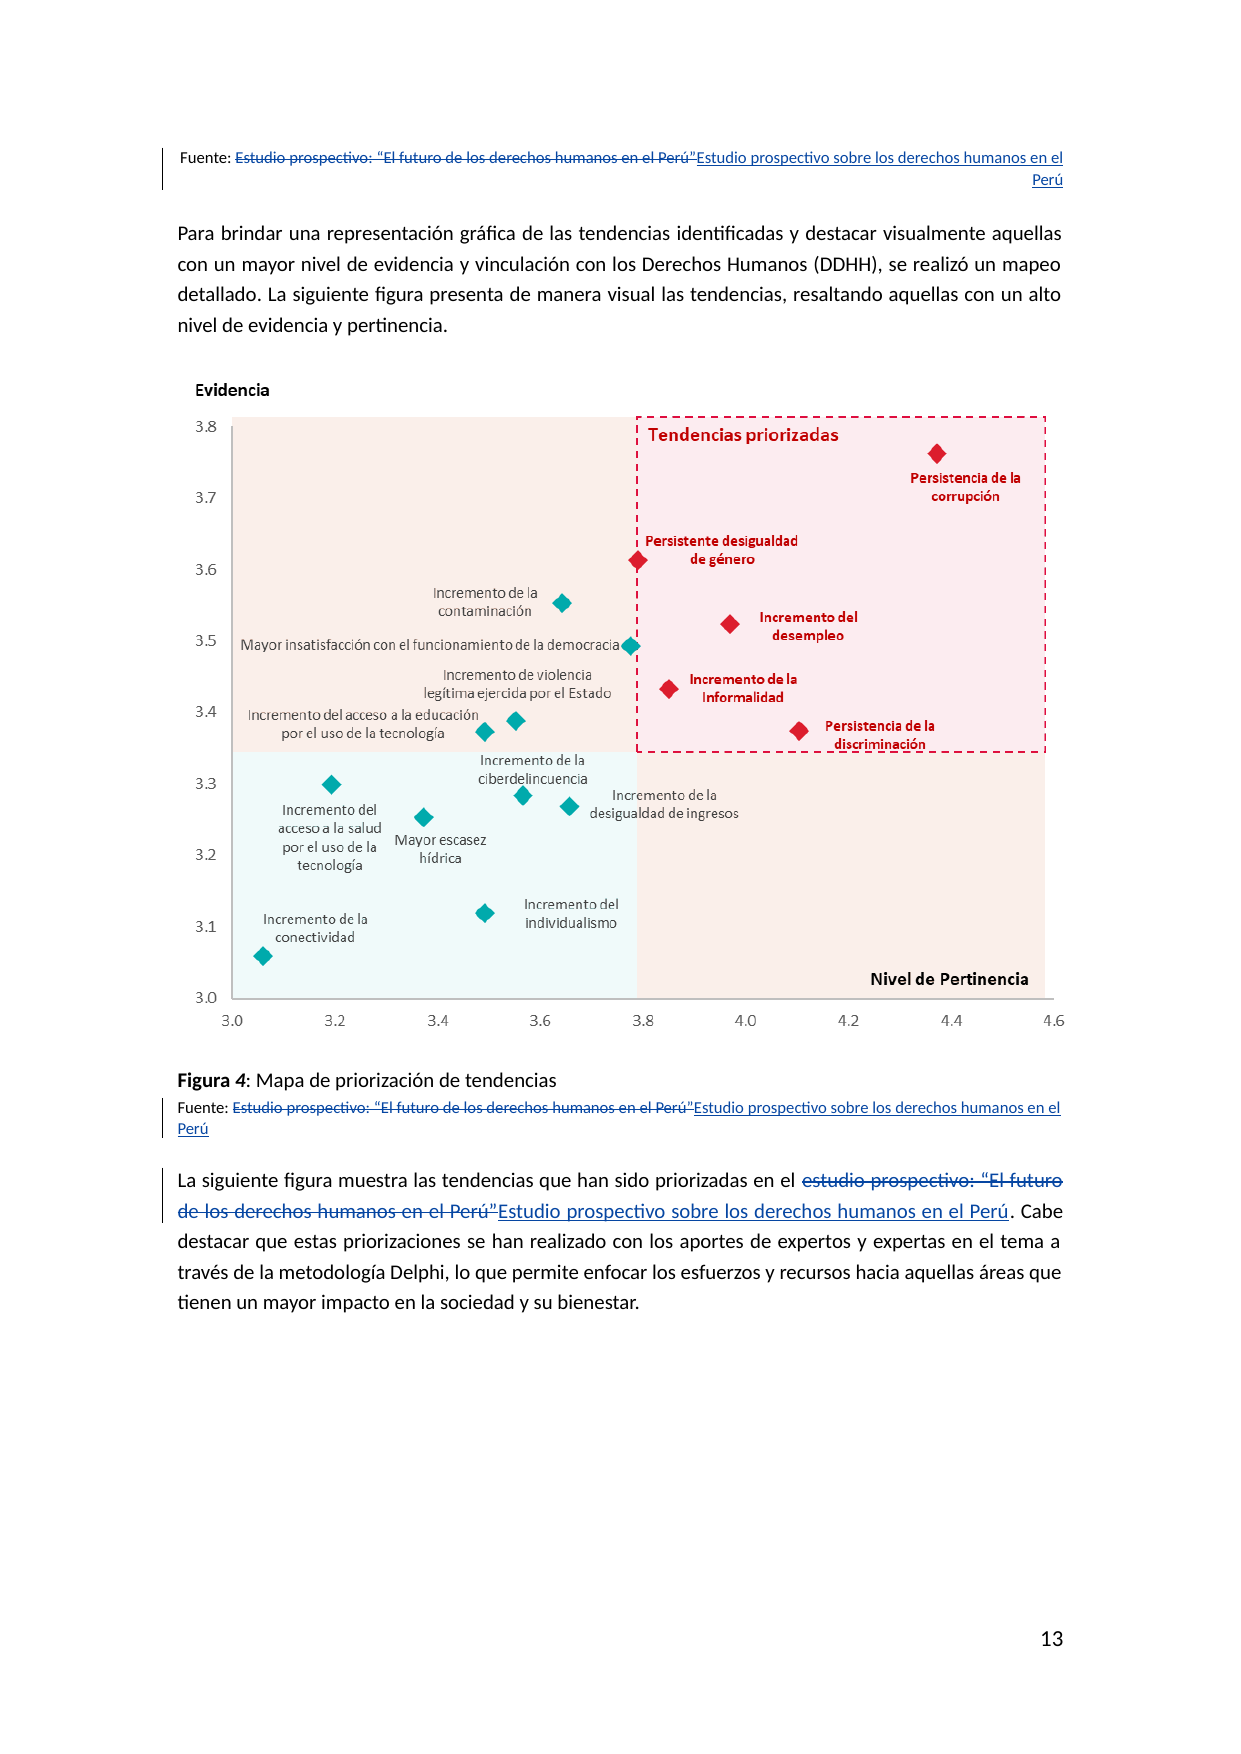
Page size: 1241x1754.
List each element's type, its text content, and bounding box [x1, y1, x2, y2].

text Para brindar una representación gráfica de las tendencias identificadas y destacar visualmente aquellas con un mayor nivel de evidencia y vinculación con los Derechos Humanos (DDHH), se realizó un mapeo detallado. La siguiente figura presenta de manera visual las tendencias, resaltando aquellas con un alto nivel de evidencia y pertinencia. [177, 221, 1063, 337]
text La siguiente figura muestra las tendencias que han sido priorizadas en el . Cabe destacar que estas priorizaciones se han realizado con los aportes de expertos y expertas en el tema a través de la metodología Delphi, lo que permite enfocar los esfuerzos y recursos hacia aquellas áreas que tienen un mayor impacto en la sociedad y su bienestar. [177, 1168, 1063, 1315]
text Figura 4: Mapa de priorización de tendencias [177, 1067, 1063, 1093]
text Fuente: [177, 1098, 1063, 1138]
text Fuente: [177, 148, 1063, 190]
picture [177, 371, 1076, 1033]
